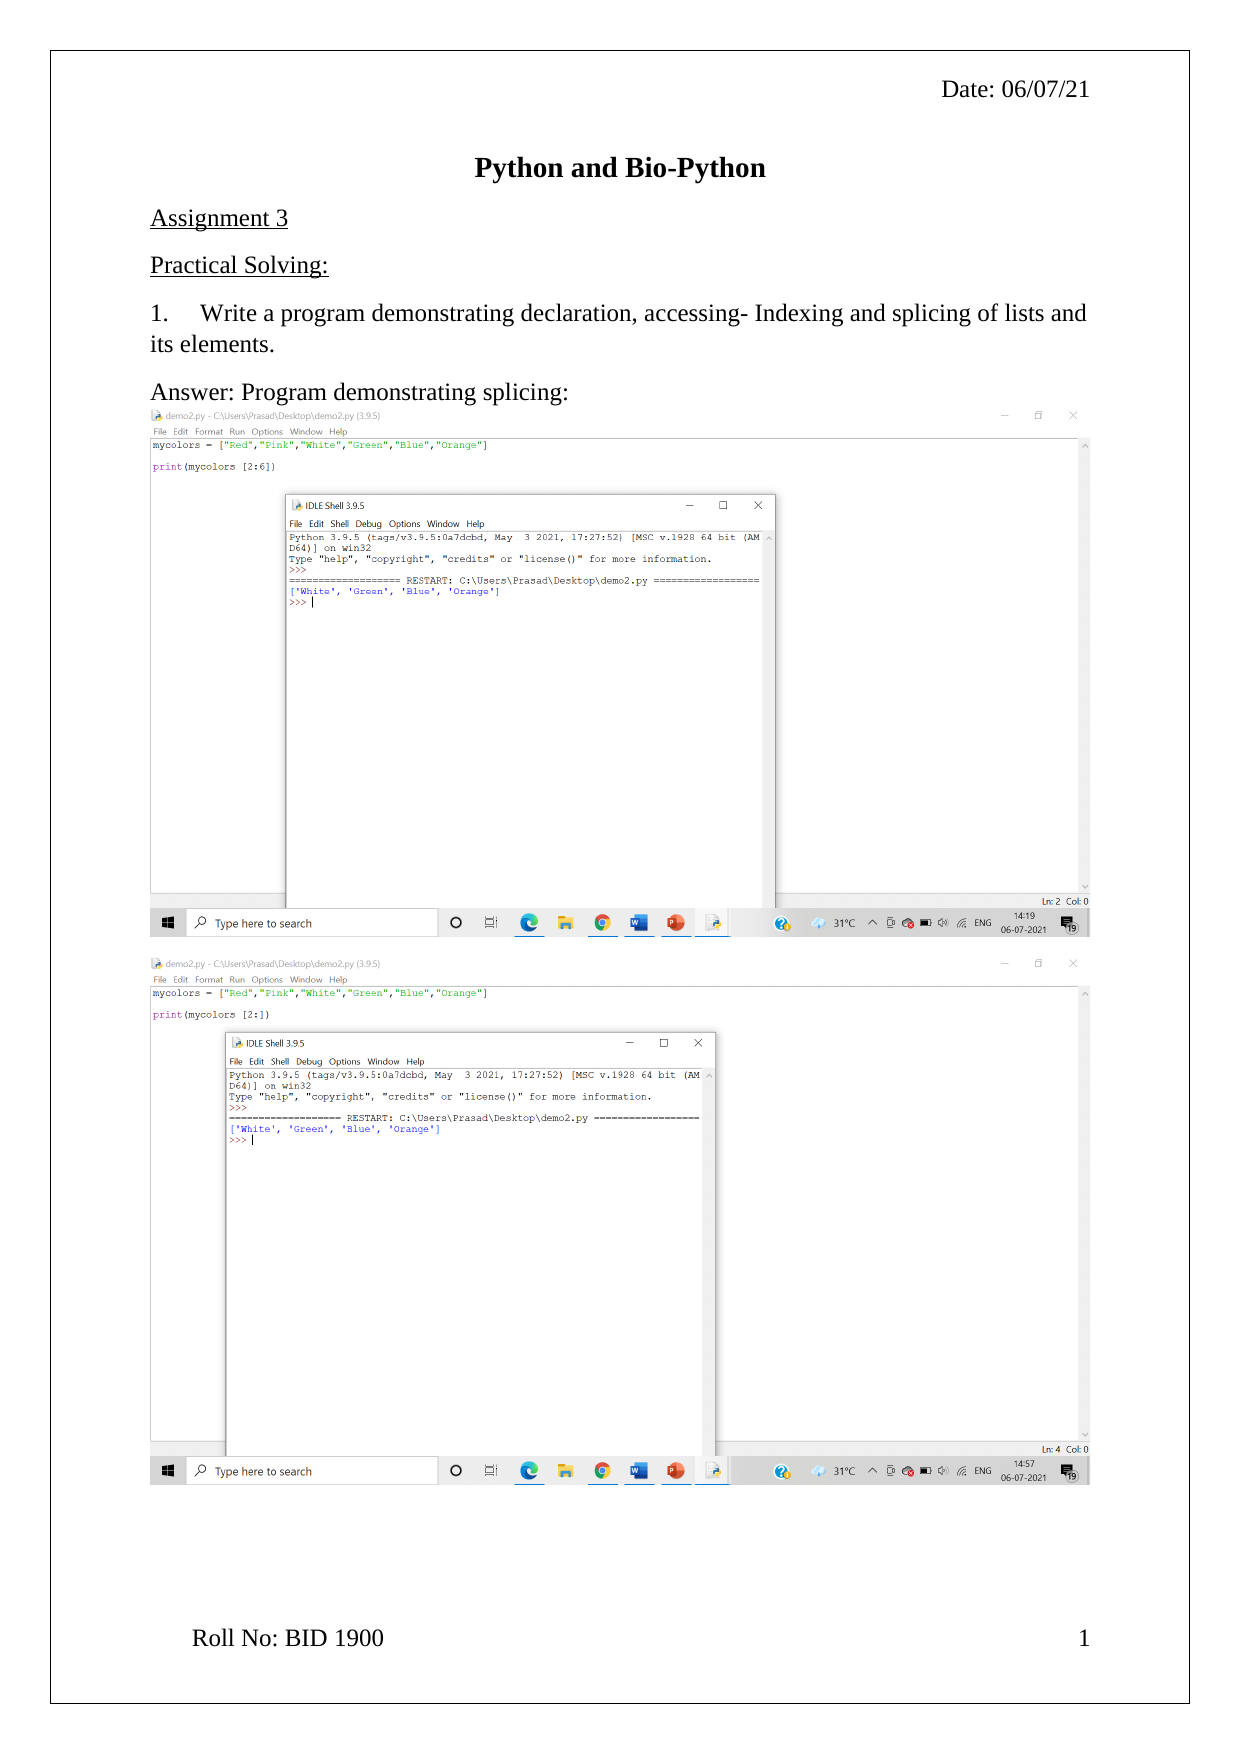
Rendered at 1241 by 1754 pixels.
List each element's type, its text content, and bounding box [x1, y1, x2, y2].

picture [150, 955, 1091, 1485]
picture [150, 407, 1091, 937]
text Assignment 3 [150, 203, 1090, 232]
text Python and Bio-Python [150, 150, 1090, 183]
text Answer: Program demonstrating splicing: [150, 377, 1090, 407]
text 1. Write a program demonstrating declaration, accessing- Indexing and splicing of lists and its elements. [150, 298, 1090, 358]
text Practical Solving: [150, 251, 1090, 279]
